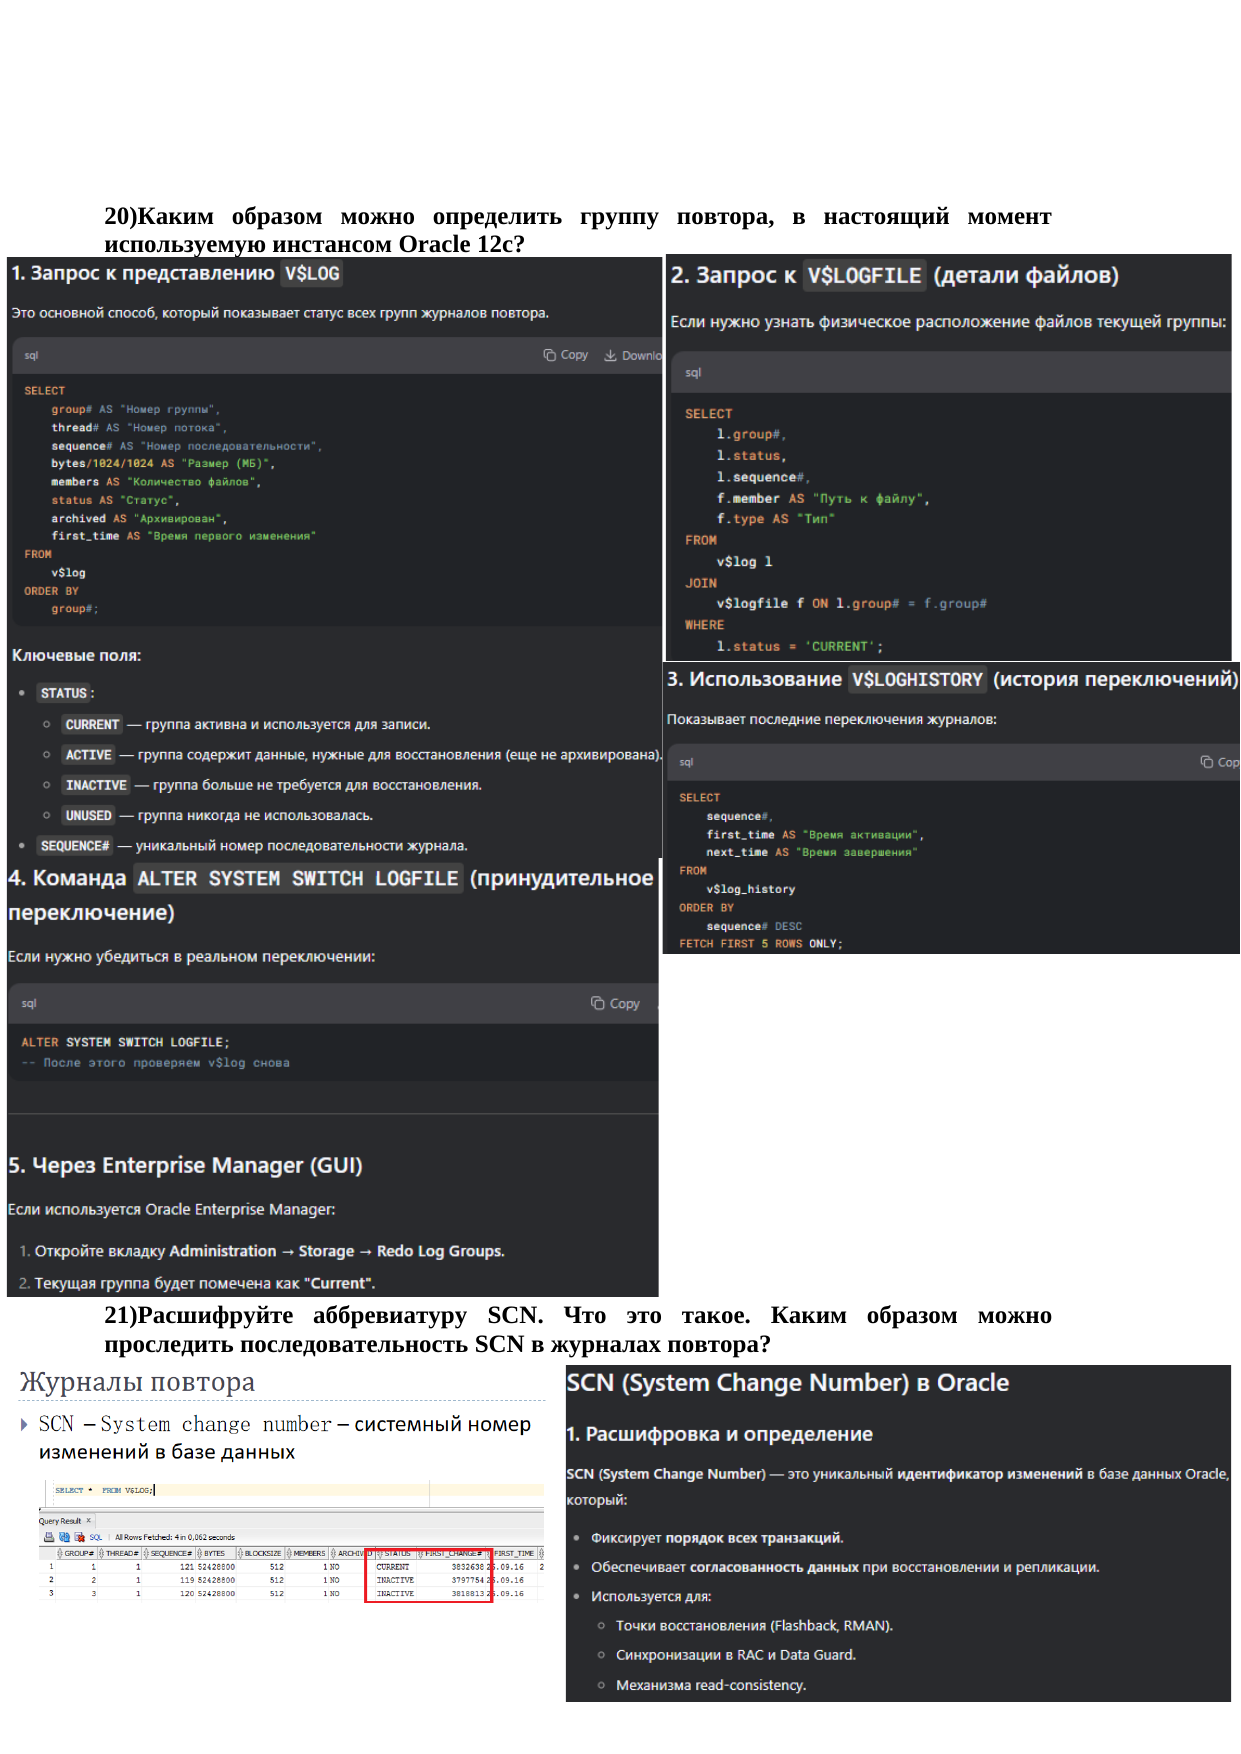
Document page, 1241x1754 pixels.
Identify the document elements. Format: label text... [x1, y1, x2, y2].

picture [565, 1365, 1232, 1702]
picture [665, 254, 1232, 661]
list 20)Каким образом можно определить группу повтора, в настоящий момент используемую инстансом Oracle 12c? [104, 201, 1053, 258]
picture [6, 257, 1240, 1297]
picture [18, 1364, 546, 1604]
list 21)Расшифруйте аббревиатуру SCN. Что это такое. Каким образом можно проследить последовательность SCN в журналах повтора? [104, 1300, 1053, 1358]
